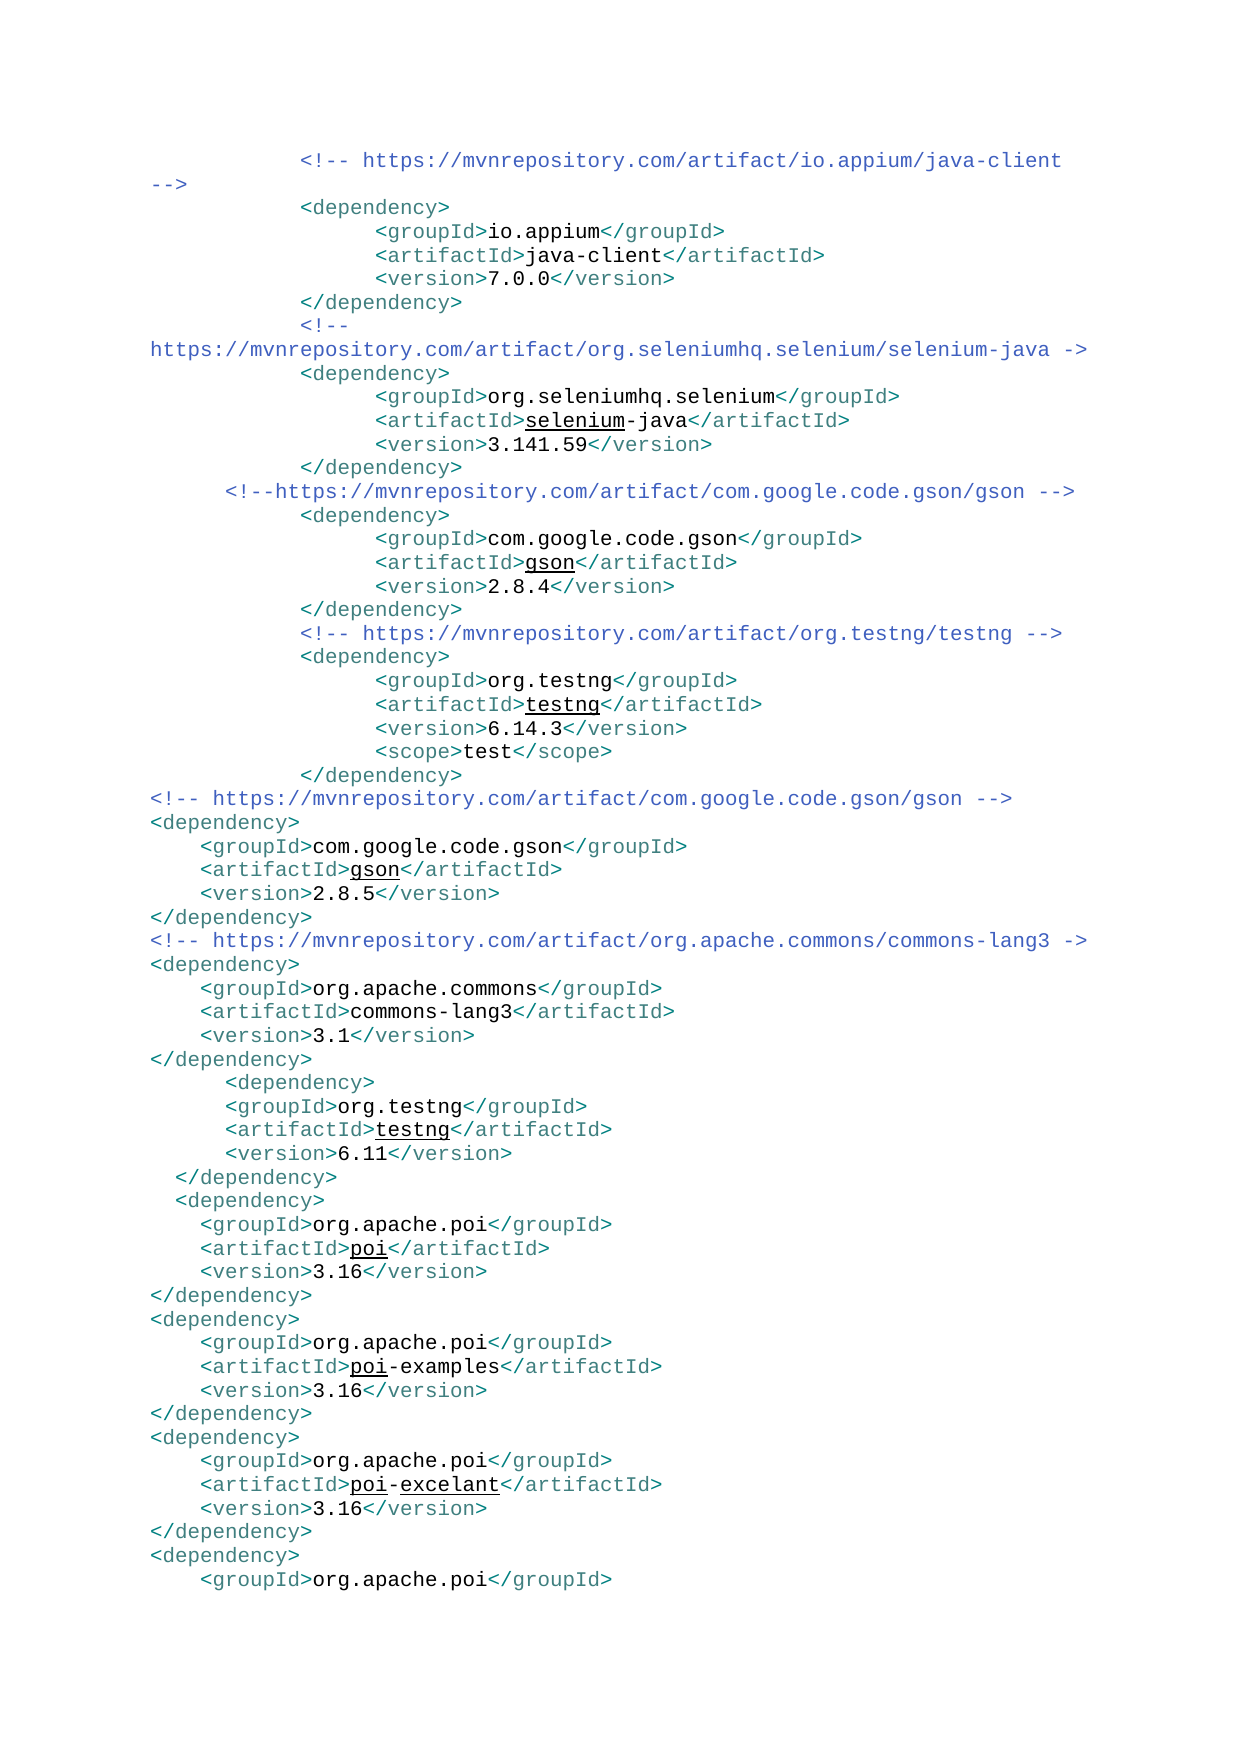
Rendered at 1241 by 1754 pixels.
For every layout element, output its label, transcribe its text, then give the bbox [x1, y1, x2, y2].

text <dependency> [150, 505, 1090, 528]
text <version>3.1</version> [150, 1025, 1090, 1048]
text </dependency> [150, 599, 1090, 623]
text <version>3.16</version> [150, 1379, 1090, 1403]
text <artifactId>java-client</artifactId> [150, 244, 1090, 268]
text <artifactId>testng</artifactId> [150, 1119, 1090, 1143]
text <dependency> [150, 647, 1090, 670]
text </dependency> [150, 1285, 1090, 1309]
text <version>2.8.4</version> [150, 576, 1090, 599]
text <artifactId>selenium-java</artifactId> [150, 410, 1090, 434]
text <!-- https://mvnrepository.com/artifact/org.apache.commons/commons-lang3 -> [150, 930, 1090, 954]
text </dependency> [150, 907, 1090, 930]
text <dependency> [150, 812, 1090, 836]
text <version>7.0.0</version> [150, 268, 1090, 292]
text <artifactId>commons-lang3</artifactId> [150, 1001, 1090, 1025]
text <artifactId>gson</artifactId> [150, 859, 1090, 883]
text <groupId>org.apache.poi</groupId> [150, 1569, 1090, 1592]
text </dependency> [150, 765, 1090, 788]
text </dependency> [150, 292, 1090, 316]
text <version>3.16</version> [150, 1261, 1090, 1285]
text <!-- https://mvnrepository.com/artifact/org.seleniumhq.selenium/selenium-java -> [150, 316, 1090, 363]
text <groupId>org.apache.poi</groupId> [150, 1451, 1090, 1474]
text <artifactId>testng</artifactId> [150, 694, 1090, 717]
text <artifactId>gson</artifactId> [150, 552, 1090, 576]
text <dependency> [150, 1190, 1090, 1214]
text <groupId>io.appium</groupId> [150, 221, 1090, 244]
text </dependency> [150, 1521, 1090, 1545]
text <version>2.8.5</version> [150, 883, 1090, 907]
text <dependency> [150, 363, 1090, 386]
text </dependency> [150, 1048, 1090, 1072]
text <groupId>org.seleniumhq.selenium</groupId> [150, 386, 1090, 410]
text <version>6.11</version> [150, 1143, 1090, 1167]
text <groupId>org.apache.poi</groupId> [150, 1332, 1090, 1356]
text <version>3.141.59</version> [150, 434, 1090, 457]
text <version>3.16</version> [150, 1498, 1090, 1521]
text </dependency> [150, 1167, 1090, 1190]
text <groupId>org.apache.commons</groupId> [150, 978, 1090, 1001]
text <artifactId>poi</artifactId> [150, 1238, 1090, 1261]
text <dependency> [150, 1427, 1090, 1451]
text <dependency> [150, 1309, 1090, 1332]
text <!-- https://mvnrepository.com/artifact/io.appium/java-client --> [150, 150, 1090, 197]
text <!--https://mvnrepository.com/artifact/com.google.code.gson/gson --> [150, 481, 1090, 505]
text <!-- https://mvnrepository.com/artifact/com.google.code.gson/gson --> [150, 788, 1090, 812]
text </dependency> [150, 457, 1090, 481]
text <!-- https://mvnrepository.com/artifact/org.testng/testng --> [150, 623, 1090, 647]
text <groupId>org.apache.poi</groupId> [150, 1214, 1090, 1238]
text <groupId>com.google.code.gson</groupId> [150, 836, 1090, 859]
text <dependency> [150, 1545, 1090, 1569]
text <version>6.14.3</version> [150, 717, 1090, 741]
text <scope>test</scope> [150, 741, 1090, 765]
text <artifactId>poi-excelant</artifactId> [150, 1474, 1090, 1498]
text <groupId>org.testng</groupId> [150, 1096, 1090, 1119]
text <dependency> [150, 197, 1090, 221]
text <groupId>com.google.code.gson</groupId> [150, 528, 1090, 552]
text </dependency> [150, 1403, 1090, 1427]
text <artifactId>poi-examples</artifactId> [150, 1356, 1090, 1379]
text <dependency> [150, 1072, 1090, 1096]
text <dependency> [150, 954, 1090, 978]
text <groupId>org.testng</groupId> [150, 670, 1090, 694]
